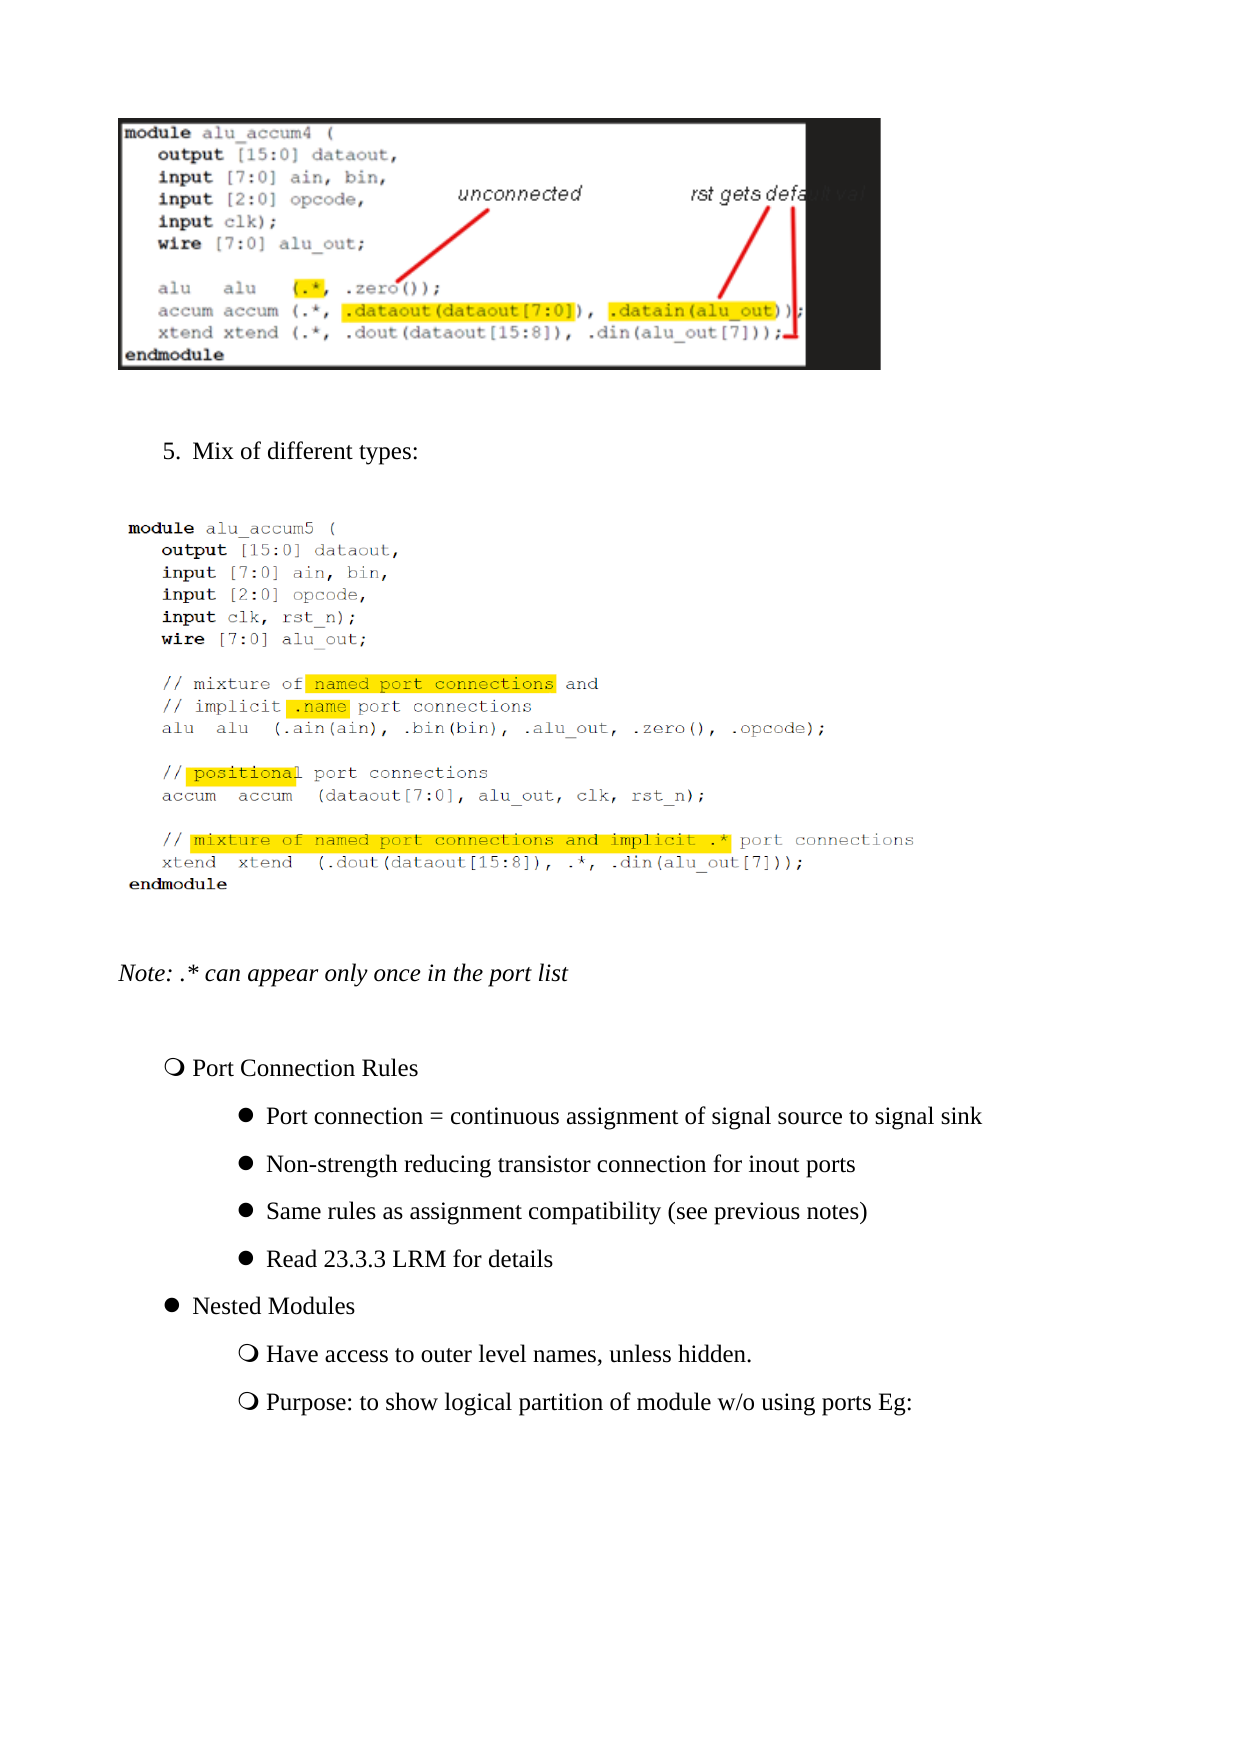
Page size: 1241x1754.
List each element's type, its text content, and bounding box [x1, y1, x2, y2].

list Same rules as assignment compatibility (see previous notes) [236, 1196, 1122, 1225]
list Non-strength reducing transistor connection for inout ports [236, 1149, 1122, 1177]
list Mix of different types: [162, 436, 1122, 498]
list Have access to outer level names, unless hidden. [236, 1339, 1122, 1368]
list Port Connection Rules [162, 1053, 1122, 1082]
list Nested Modules [162, 1291, 1122, 1320]
picture [118, 118, 881, 370]
list Read 23.3.3 LRM for details [236, 1244, 1122, 1273]
text Note: .* can appear only once in the port list [118, 958, 1122, 987]
list Port connection = continuous assignment of signal source to signal sink [236, 1101, 1122, 1130]
list Purpose: to show logical partition of module w/o using ports Eg: [236, 1387, 1122, 1448]
picture [118, 516, 915, 892]
